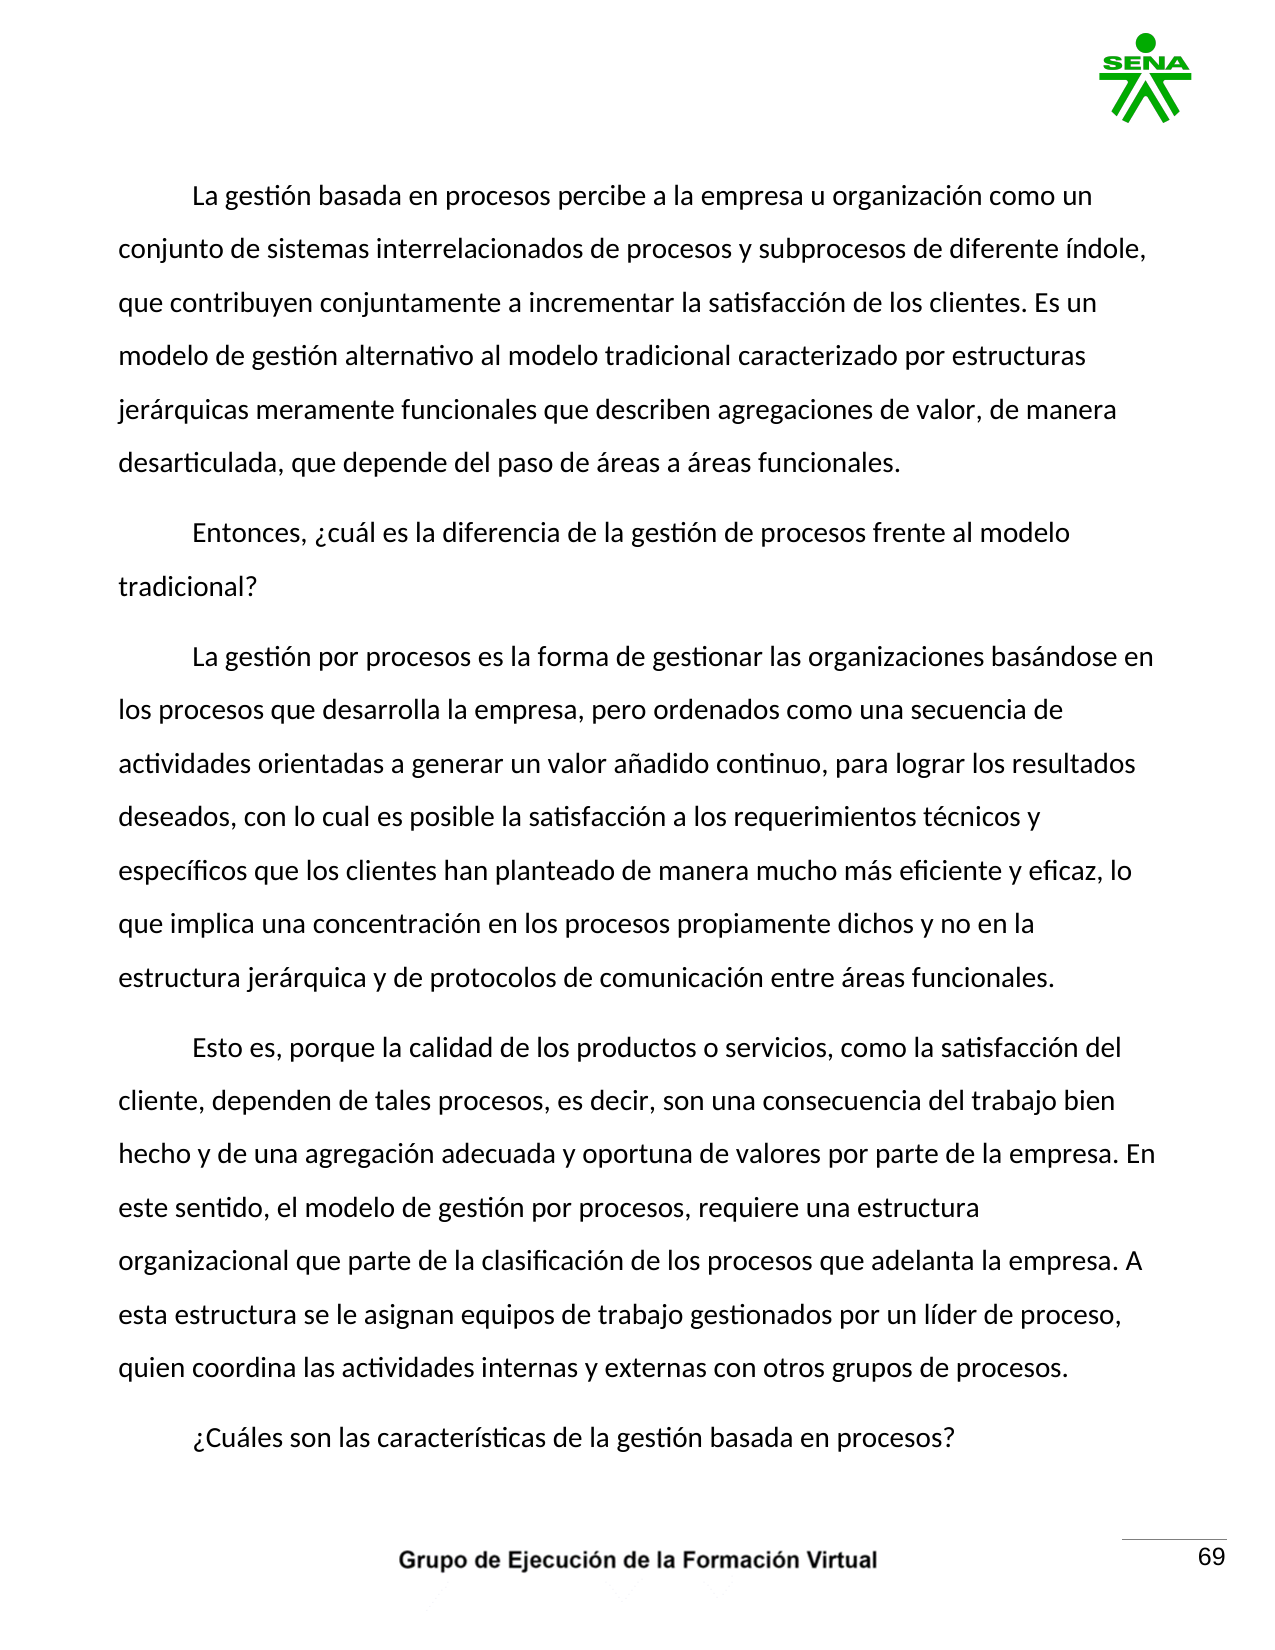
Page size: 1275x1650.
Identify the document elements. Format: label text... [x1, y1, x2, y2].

text Entonces, ¿cuál es la diferencia de la gestión de procesos frente al modelo tradicional? [118, 514, 1157, 603]
text ¿Cuáles son las características de la gestión basada en procesos? [118, 1419, 1157, 1455]
text La gestión por procesos es la forma de gestionar las organizaciones basándose en los procesos que desarrolla la empresa, pero ordenados como una secuencia de actividades orientadas a generar un valor añadido continuo, para lograr los resultados deseados, con lo cual es posible la satisfacción a los requerimientos técnicos y específicos que los clientes han planteado de manera mucho más eficiente y eficaz, lo que implica una concentración en los procesos propiamente dichos y no en la estructura jerárquica y de protocolos de comunicación entre áreas funcionales. [118, 638, 1157, 994]
text Esto es, porque la calidad de los productos o servicios, como la satisfacción del cliente, dependen de tales procesos, es decir, son una consecuencia del trabajo bien hecho y de una agregación adecuada y oportuna de valores por parte de la empresa. En este sentido, el modelo de gestión por procesos, requiere una estructura organizacional que parte de la clasificación de los procesos que adelanta la empresa. A esta estructura se le asignan equipos de trabajo gestionados por un líder de proceso, quien coordina las actividades internas y externas con otros grupos de procesos. [118, 1029, 1157, 1385]
picture [1099, 33, 1192, 123]
text La gestión basada en procesos percibe a la empresa u organización como un conjunto de sistemas interrelacionados de procesos y subprocesos de diferente índole, que contribuyen conjuntamente a incrementar la satisfacción de los clientes. Es un modelo de gestión alternativo al modelo tradicional caracterizado por estructuras jerárquicas meramente funcionales que describen agregaciones de valor, de manera desarticulada, que depende del paso de áreas a áreas funcionales. [118, 177, 1157, 480]
picture [0, 1500, 1275, 1611]
